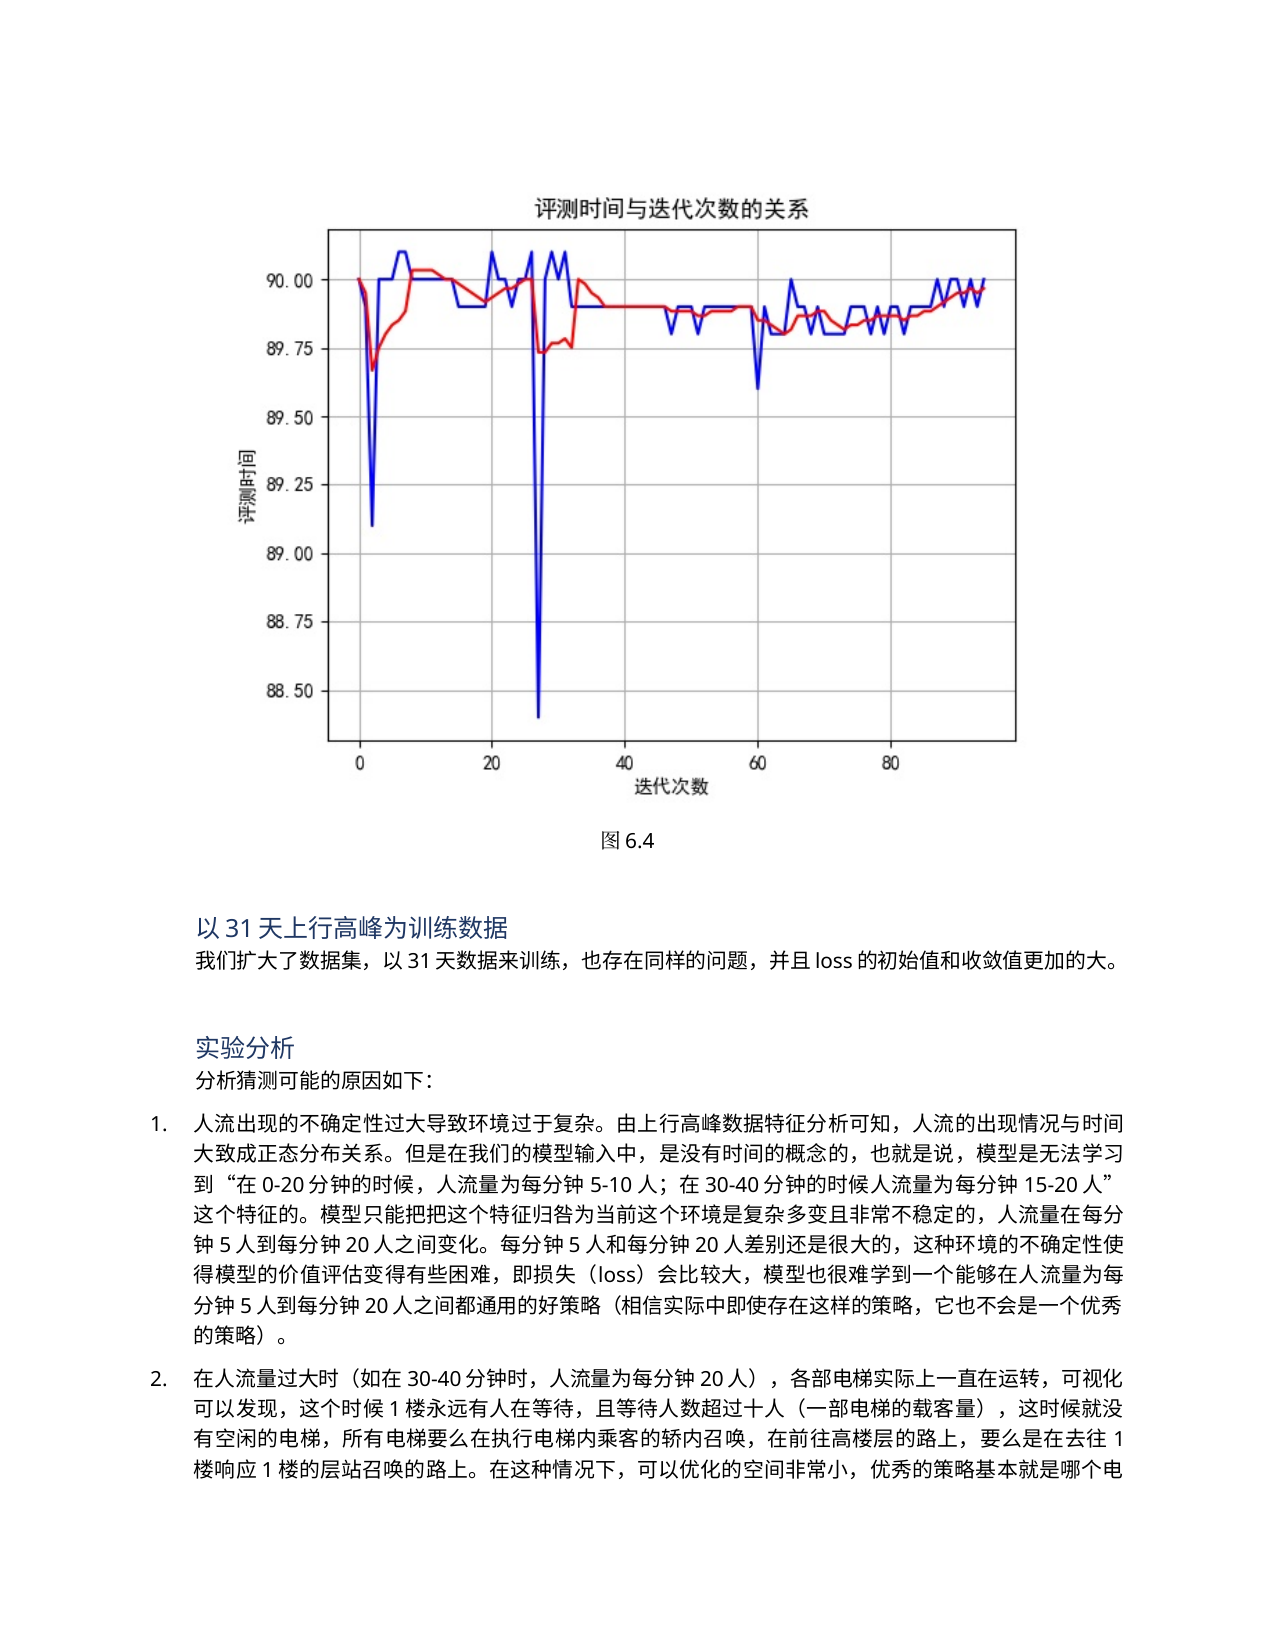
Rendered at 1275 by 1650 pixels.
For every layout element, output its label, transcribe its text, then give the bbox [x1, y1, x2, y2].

text 我们扩大了数据集，以31天数据来训练，也存在同样的问题，并且loss的初始值和收敛值更加的大。 [150, 945, 1125, 975]
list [150, 1362, 1125, 1483]
text 分析猜测可能的原因如下： [150, 1065, 1125, 1095]
subtitle 以31天上行高峰为训练数据 [150, 908, 1125, 945]
list 人流出现的不确定性过大导致环境过于复杂。由上行高峰数据特征分析可知，人流的出现情况与时间大致成正态分布关系。但是在我们的模型输入中，是没有时间的概念的，也就是说，模型是无法学习到“在0-20分钟的时候，人流量为每分钟5-10人；在30-40分钟的时候人流量为每分钟15-20人”这个特征的。模型只能把把这个特征归咎为当前这个环境是复杂多变且非常不稳定的，人流量在每分钟5人到每分钟20人之间变化。每分钟5人和每分钟20人差别还是很大的，这种环境的不确定性使得模型的价值评估变得有些困难，即损失（loss）会比较大，模型也很难学到一个能够在人流量为每分钟5人到每分钟20人之间都通用的好策略（相信实际中即使存在这样的策略，它也不会是一个优秀的策略）。 [150, 1107, 1125, 1349]
text 图6.4 [525, 827, 1125, 855]
subtitle 实验分析 [150, 1028, 1125, 1065]
picture [217, 150, 1103, 814]
